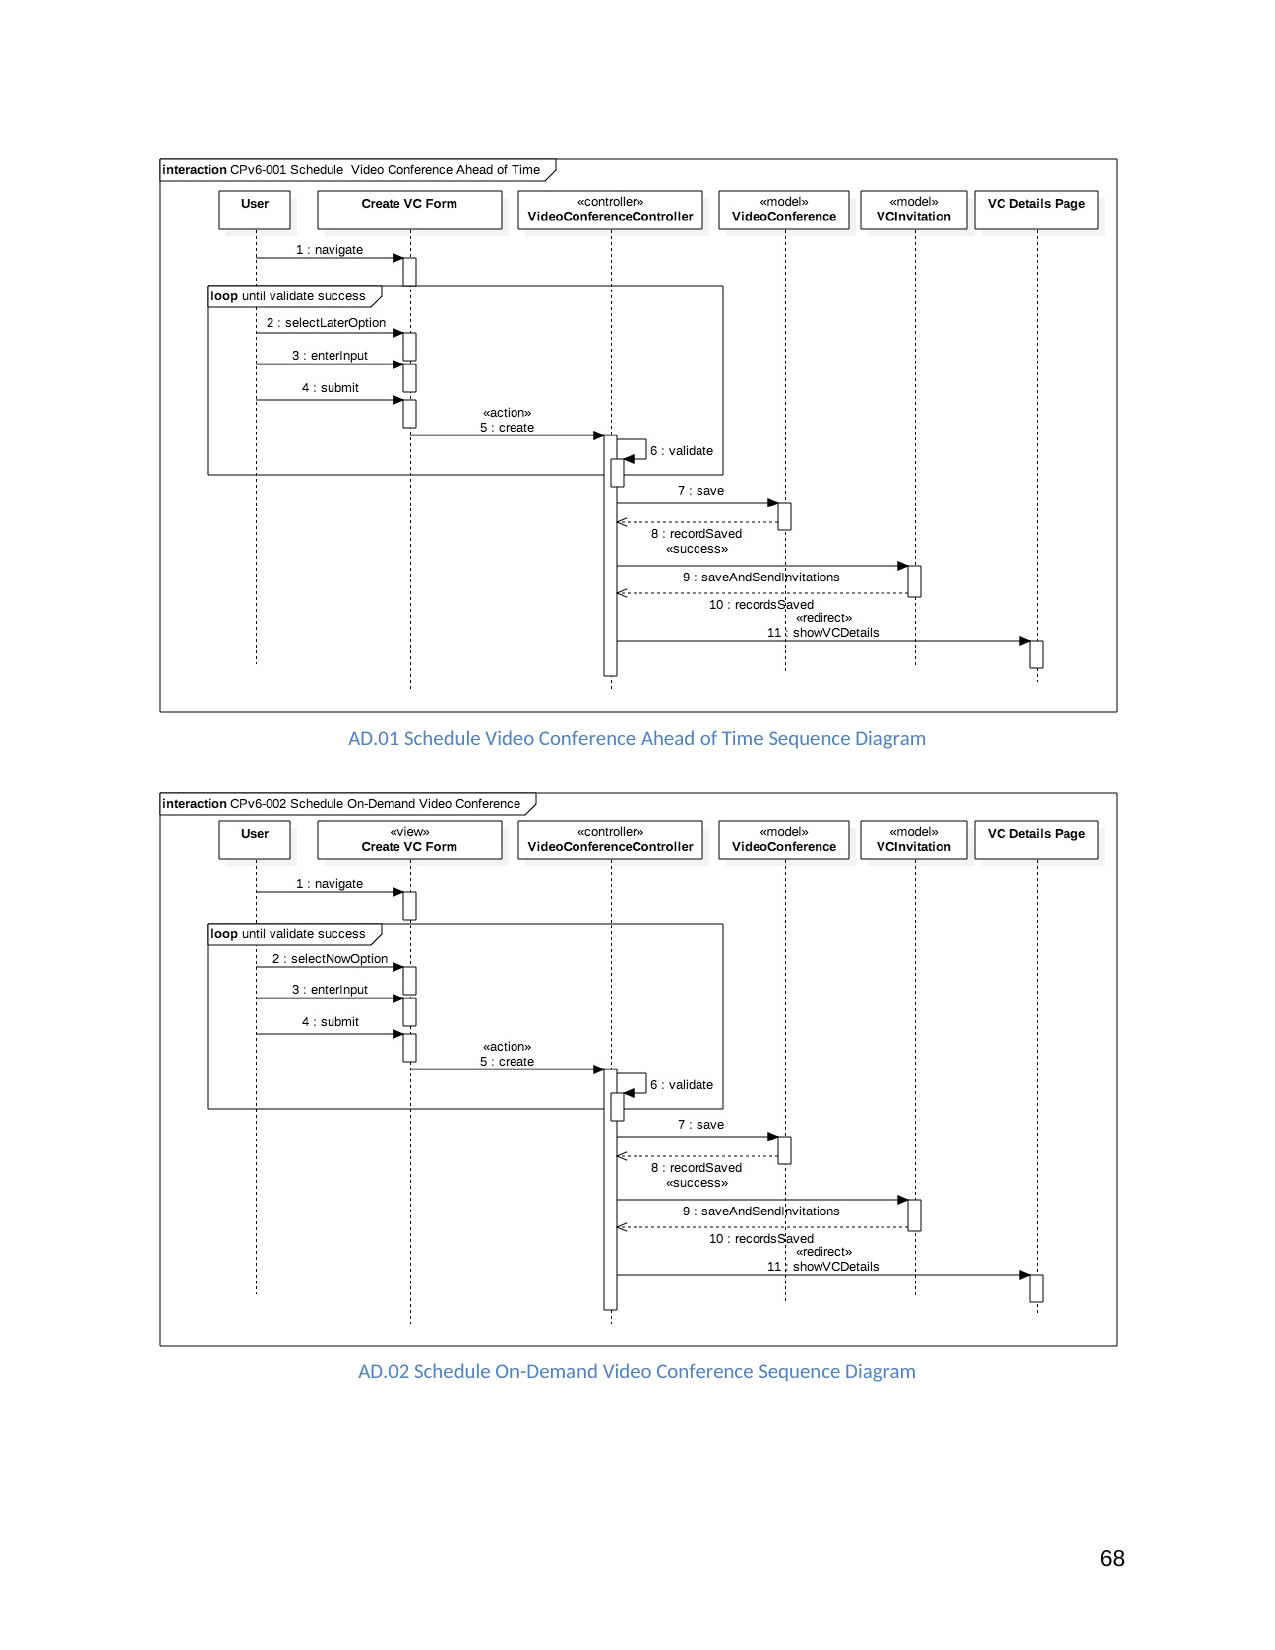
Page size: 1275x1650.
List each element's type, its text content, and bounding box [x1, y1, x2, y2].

text AD.02 Schedule On-Demand Video Conference Sequence Diagram [150, 1358, 1125, 1384]
picture [150, 783, 1125, 1355]
text AD.01 Schedule Video Conference Ahead of Time Sequence Diagram [150, 725, 1125, 750]
picture [150, 150, 1125, 721]
